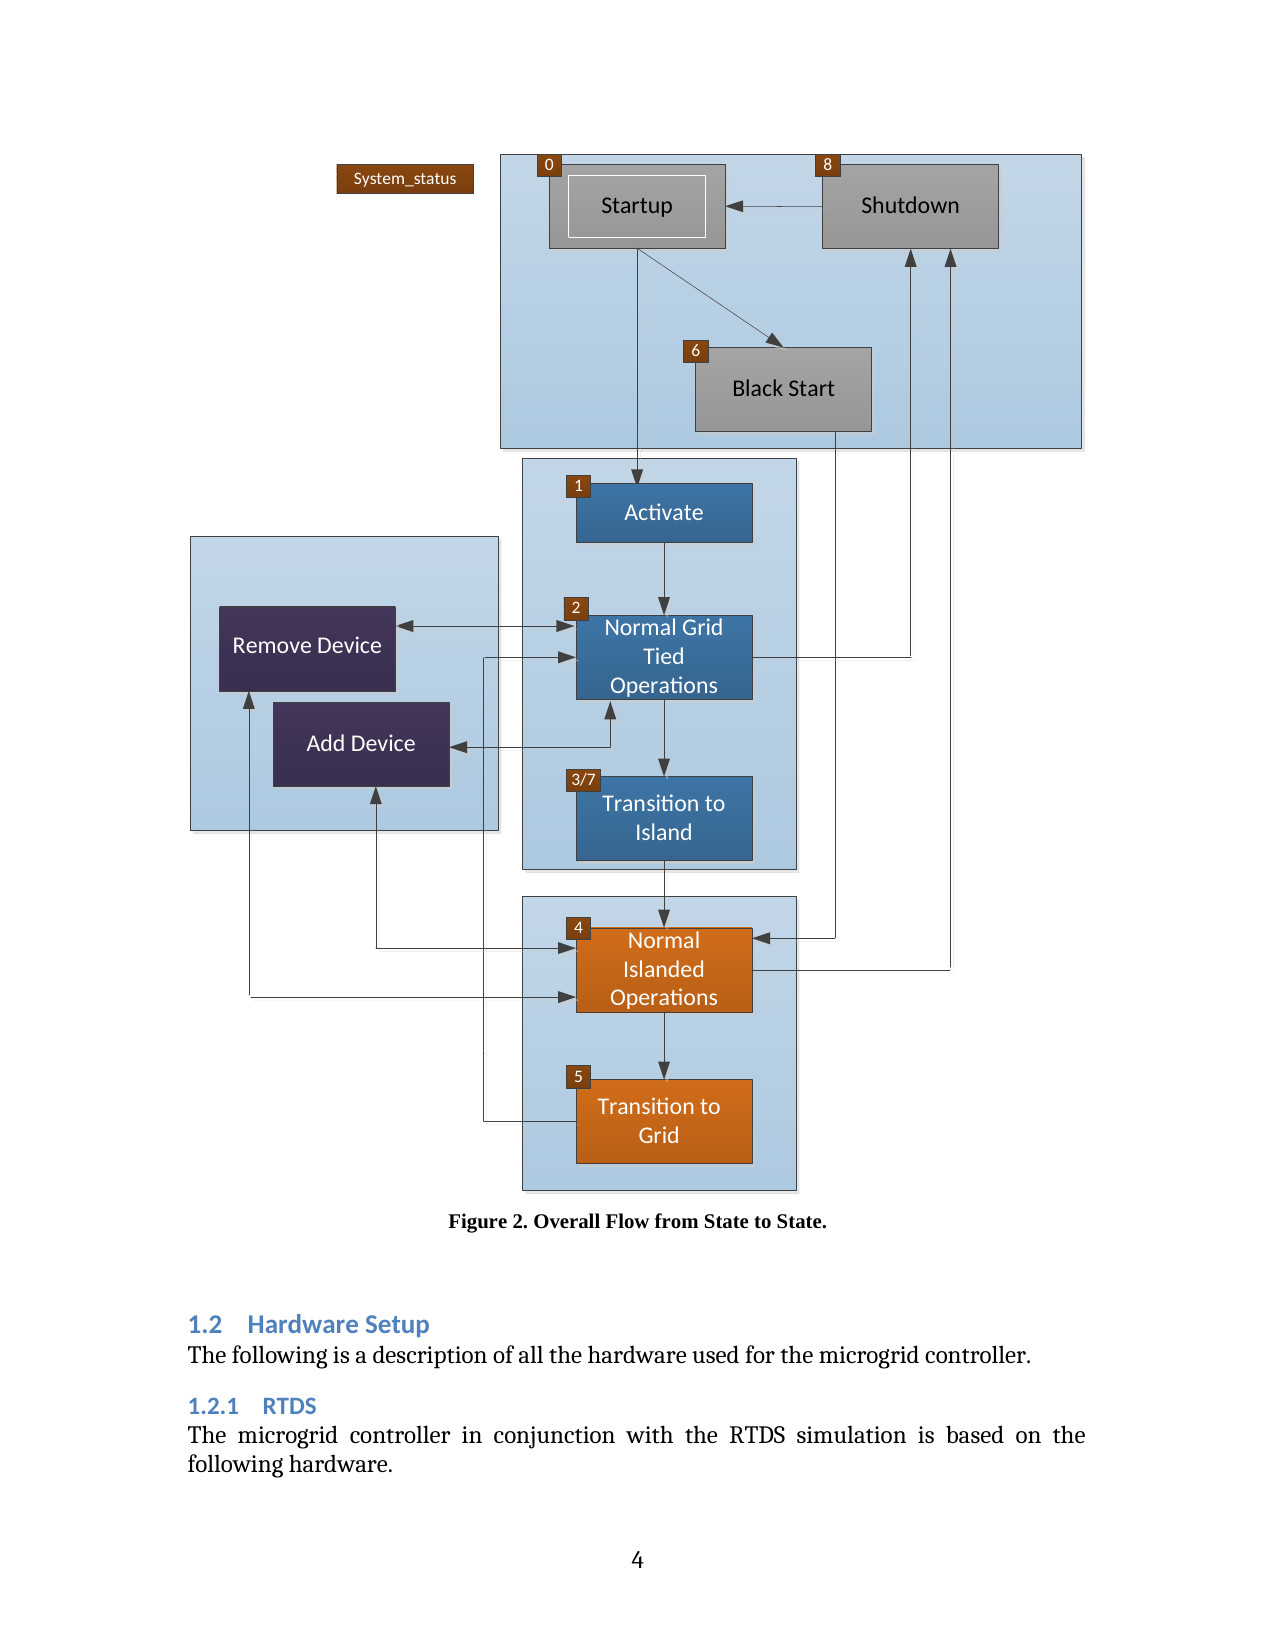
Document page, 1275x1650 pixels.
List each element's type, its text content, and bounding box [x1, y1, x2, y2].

subtitle RTDS [187, 1390, 1087, 1421]
text The following is a description of all the hardware used for the microgrid controller. [187, 1341, 1087, 1369]
subtitle Hardware Setup [187, 1308, 1087, 1341]
text The microgrid controller in conjunction with the RTDS simulation is based on the following hardware. [187, 1421, 1087, 1478]
